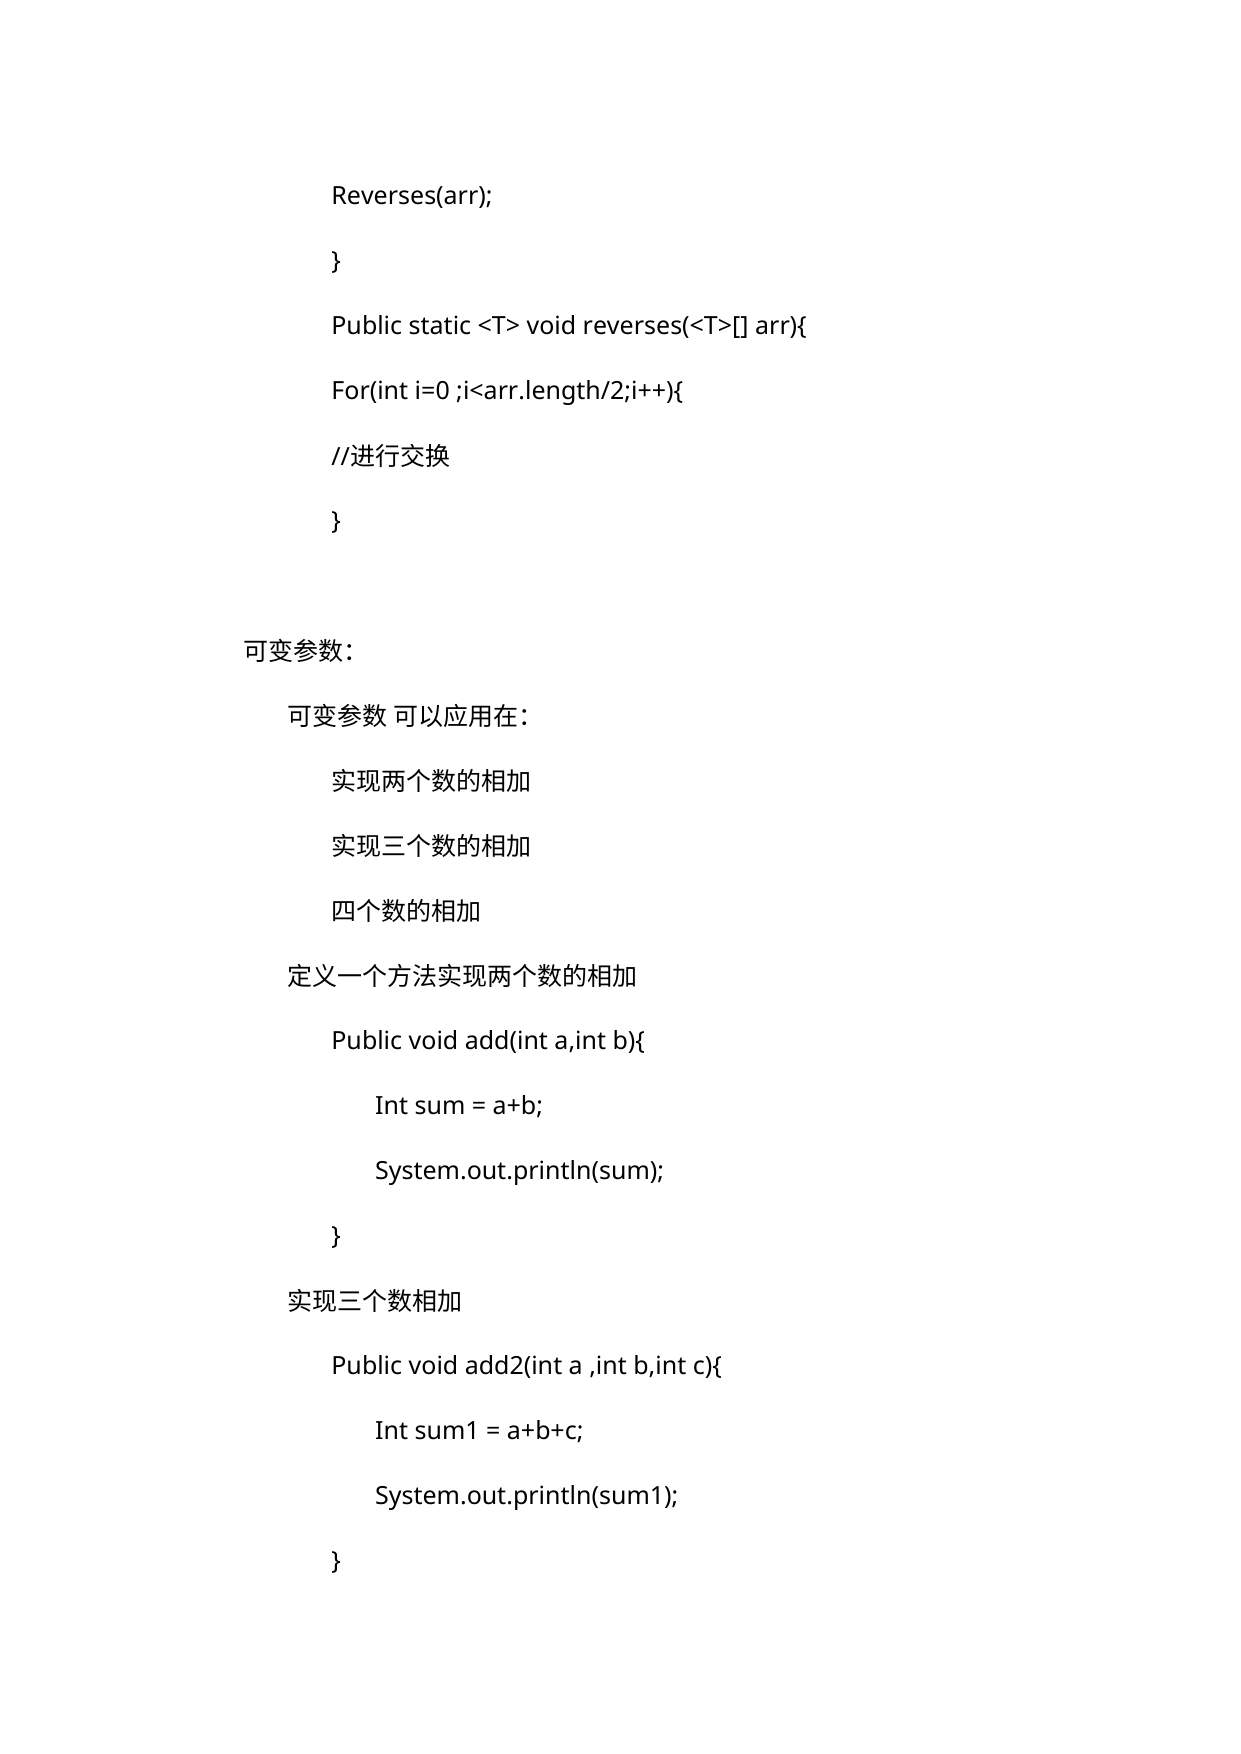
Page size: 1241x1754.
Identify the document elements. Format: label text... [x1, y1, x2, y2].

text System.out.println(sum1); [244, 1462, 1128, 1527]
text 可变参数： [244, 617, 1128, 682]
text System.out.println(sum); [244, 1137, 1128, 1202]
text 定义一个方法实现两个数的相加 [244, 942, 1128, 1007]
text } [244, 1527, 1128, 1592]
text Reverses(arr); [244, 162, 1128, 227]
text Public static <T> void reverses(<T>[] arr){ [244, 292, 1128, 357]
text 实现两个数的相加 [244, 747, 1128, 812]
text 实现三个数的相加 [244, 812, 1128, 877]
text For(int i=0 ;i<arr.length/2;i++){ [244, 357, 1128, 422]
text } [244, 487, 1128, 552]
text Public void add(int a,int b){ [244, 1007, 1128, 1072]
text Int sum1 = a+b+c; [244, 1397, 1128, 1462]
text 可变参数 可以应用在： [244, 682, 1128, 747]
text Int sum = a+b; [244, 1072, 1128, 1137]
text } [244, 227, 1128, 292]
text 实现三个数相加 [244, 1267, 1128, 1332]
text } [244, 1202, 1128, 1267]
text 四个数的相加 [244, 877, 1128, 942]
text //进行交换 [244, 422, 1128, 487]
text Public void add2(int a ,int b,int c){ [244, 1332, 1128, 1397]
